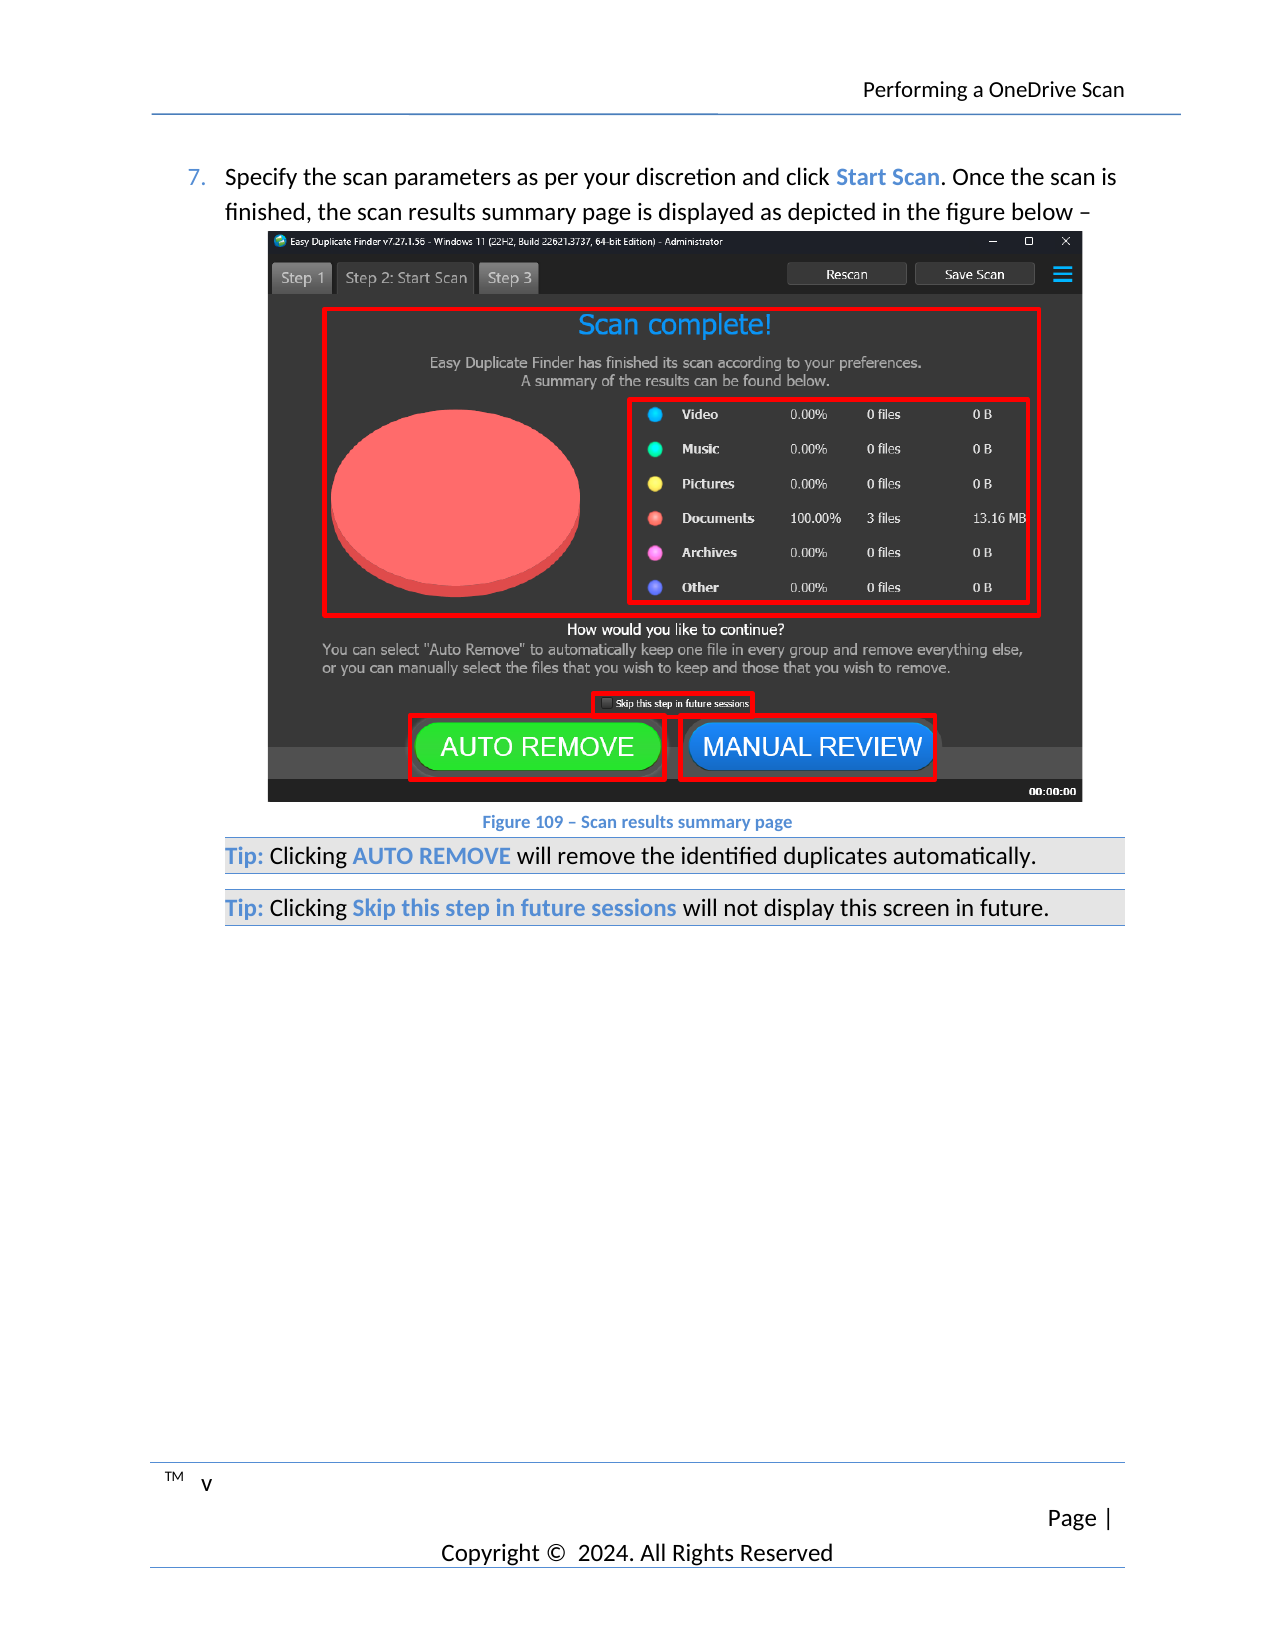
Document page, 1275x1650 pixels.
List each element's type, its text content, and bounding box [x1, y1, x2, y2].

text Tip: Clicking Skip this step in future sessions will not display this screen in future. [225, 890, 1125, 925]
list Specify the scan parameters as per your discretion and click Start Scan. Once the scan is finished, the scan results summary page is displayed as depicted in the figure below – [187, 161, 1125, 227]
picture [267, 231, 1083, 802]
text Tip: Clicking AUTO REMOVE will remove the identified duplicates automatically. [225, 838, 1125, 873]
